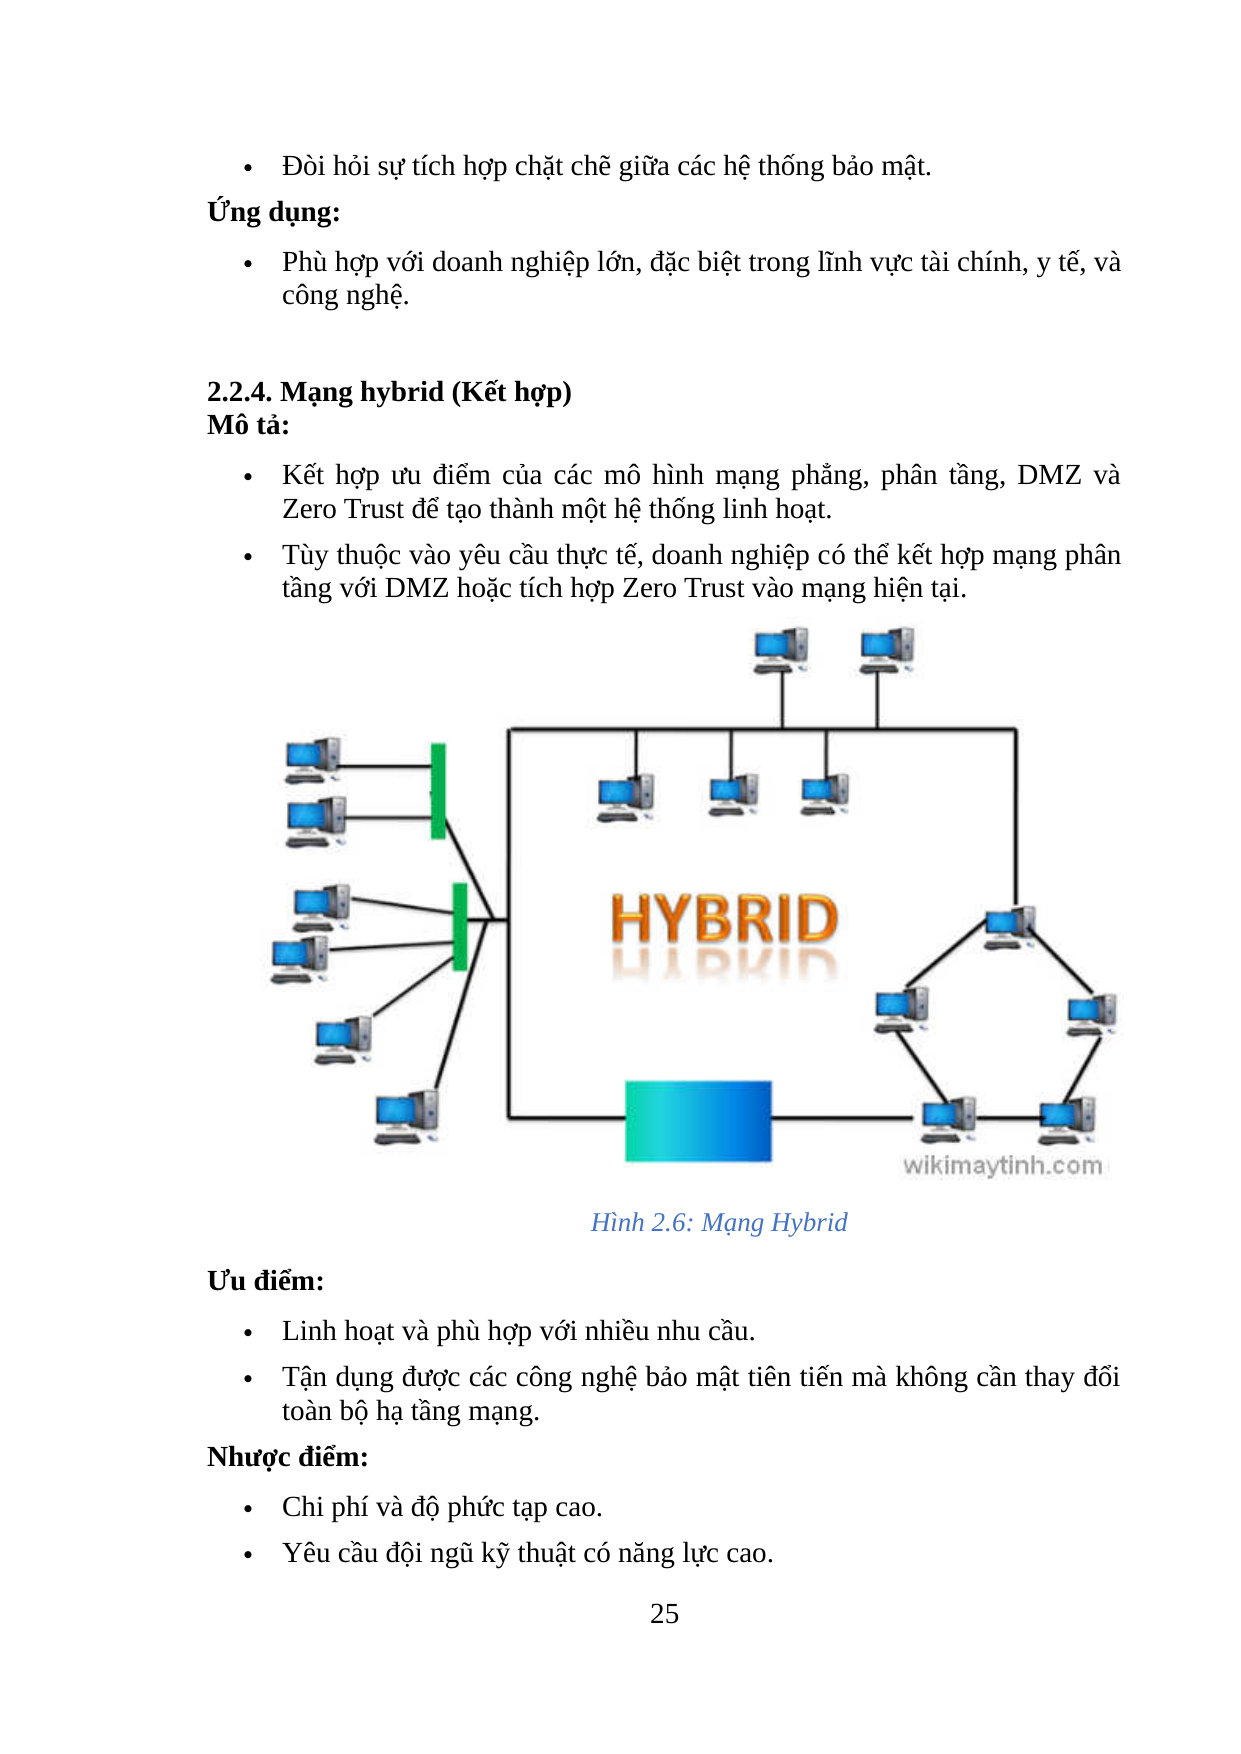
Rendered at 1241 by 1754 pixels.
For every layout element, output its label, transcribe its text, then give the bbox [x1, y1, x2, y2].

text Hình 2.6: Mạng Hybrid [319, 1206, 1122, 1237]
list Tùy thuộc vào yêu cầu thực tế, doanh nghiệp có thể kết hợp mạng phân tầng với DMZ hoặc tích hợp Zero Trust vào mạng hiện tại. [244, 537, 1122, 604]
list Tận dụng được các công nghệ bảo mật tiên tiến mà không cần thay đổi toàn bộ hạ tầng mạng. [244, 1359, 1122, 1426]
text Ưu điểm: [207, 1263, 1122, 1296]
text Nhược điểm: [207, 1439, 1122, 1472]
list Đòi hỏi sự tích hợp chặt chẽ giữa các hệ thống bảo mật. [244, 148, 1122, 181]
subtitle 2.2.4. Mạng hybrid (Kết hợp) [207, 374, 1122, 407]
text Mô tả: [207, 407, 1122, 441]
list Chi phí và độ phức tạp cao. [244, 1489, 1122, 1522]
list Linh hoạt và phù hợp với nhiều nhu cầu. [244, 1313, 1122, 1347]
list Phù hợp với doanh nghiệp lớn, đặc biệt trong lĩnh vực tài chính, y tế, và công nghệ. [244, 244, 1122, 311]
list Kết hợp ưu điểm của các mô hình mạng phẳng, phân tầng, DMZ và Zero Trust để tạo thành một hệ thống linh hoạt. [244, 457, 1122, 524]
picture [236, 616, 1138, 1190]
text Ứng dụng: [207, 194, 1122, 227]
list Yêu cầu đội ngũ kỹ thuật có năng lực cao. [244, 1535, 1122, 1568]
